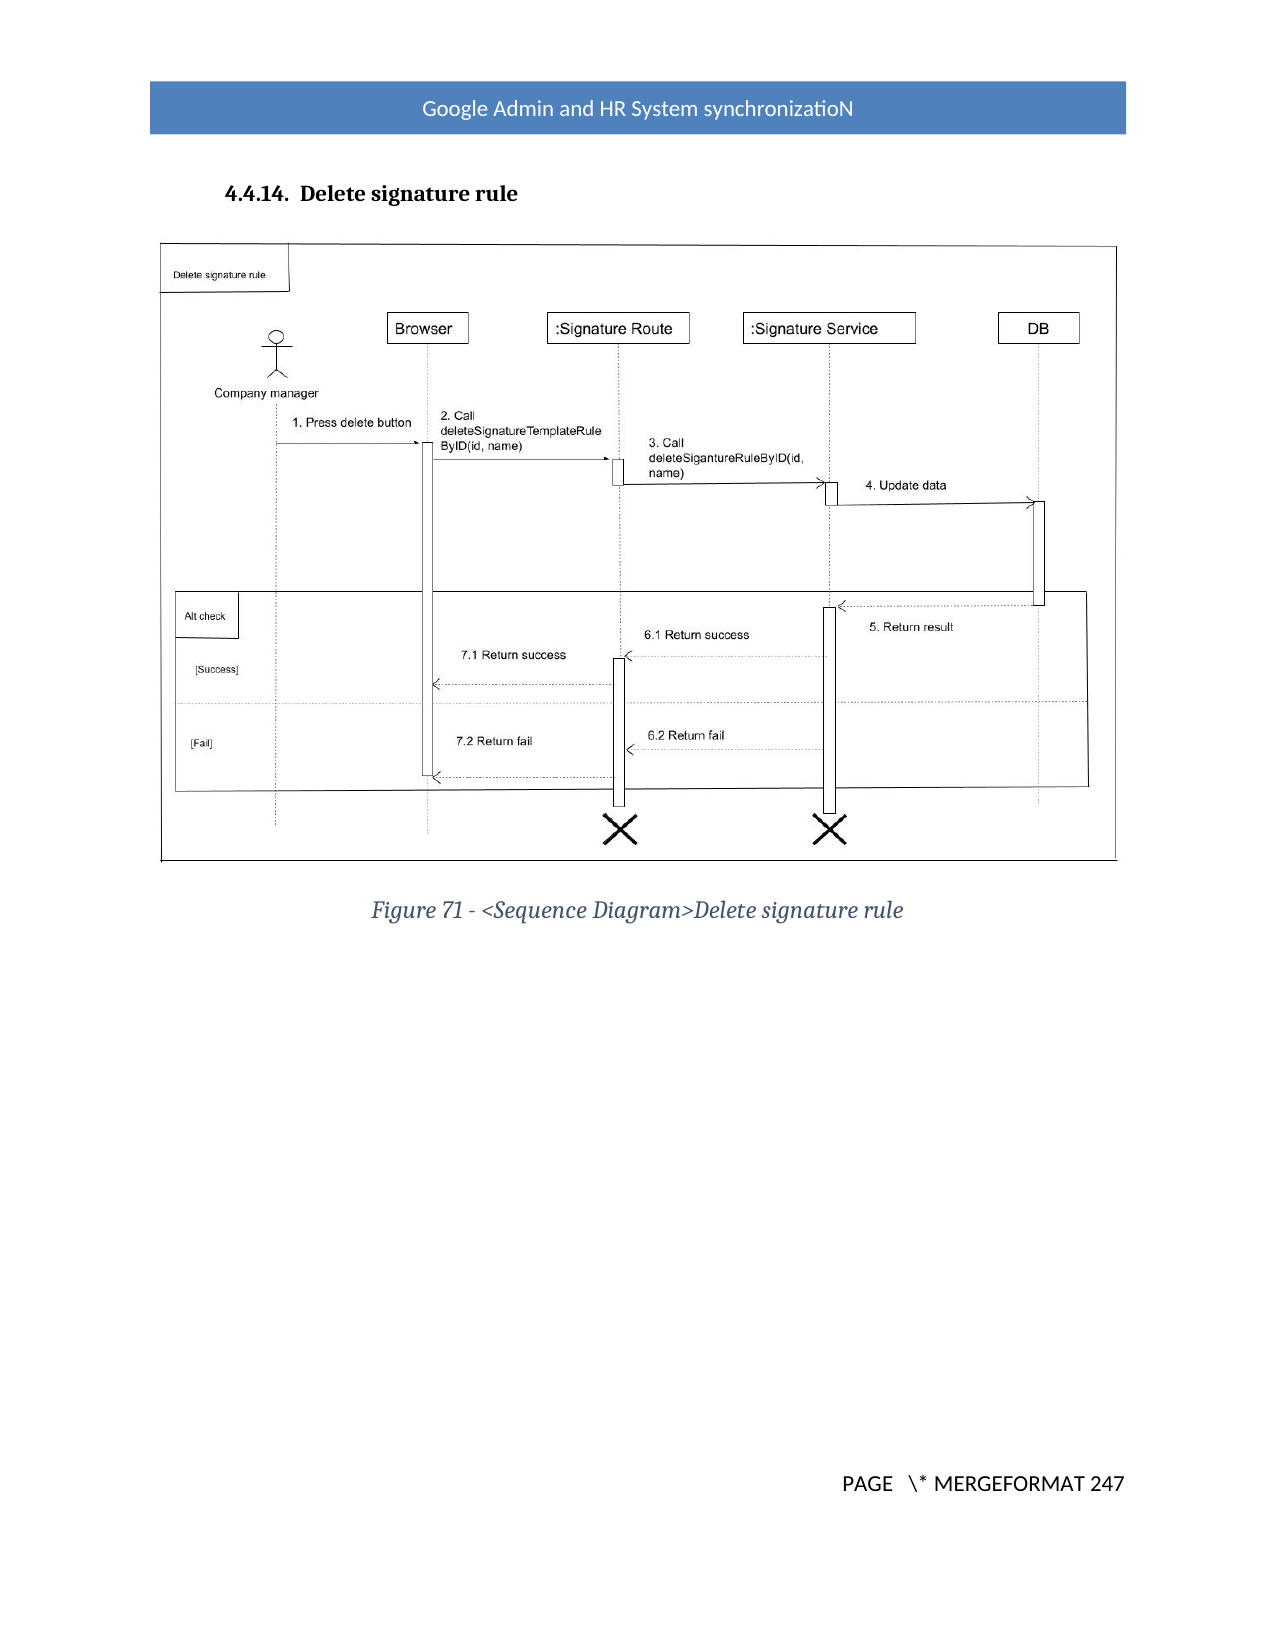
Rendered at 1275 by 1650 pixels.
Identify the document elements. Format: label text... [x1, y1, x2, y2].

picture [150, 231, 1125, 864]
text Figure 71 - <Sequence Diagram>Delete signature rule [150, 896, 1125, 925]
subtitle Delete signature rule [225, 181, 1125, 207]
